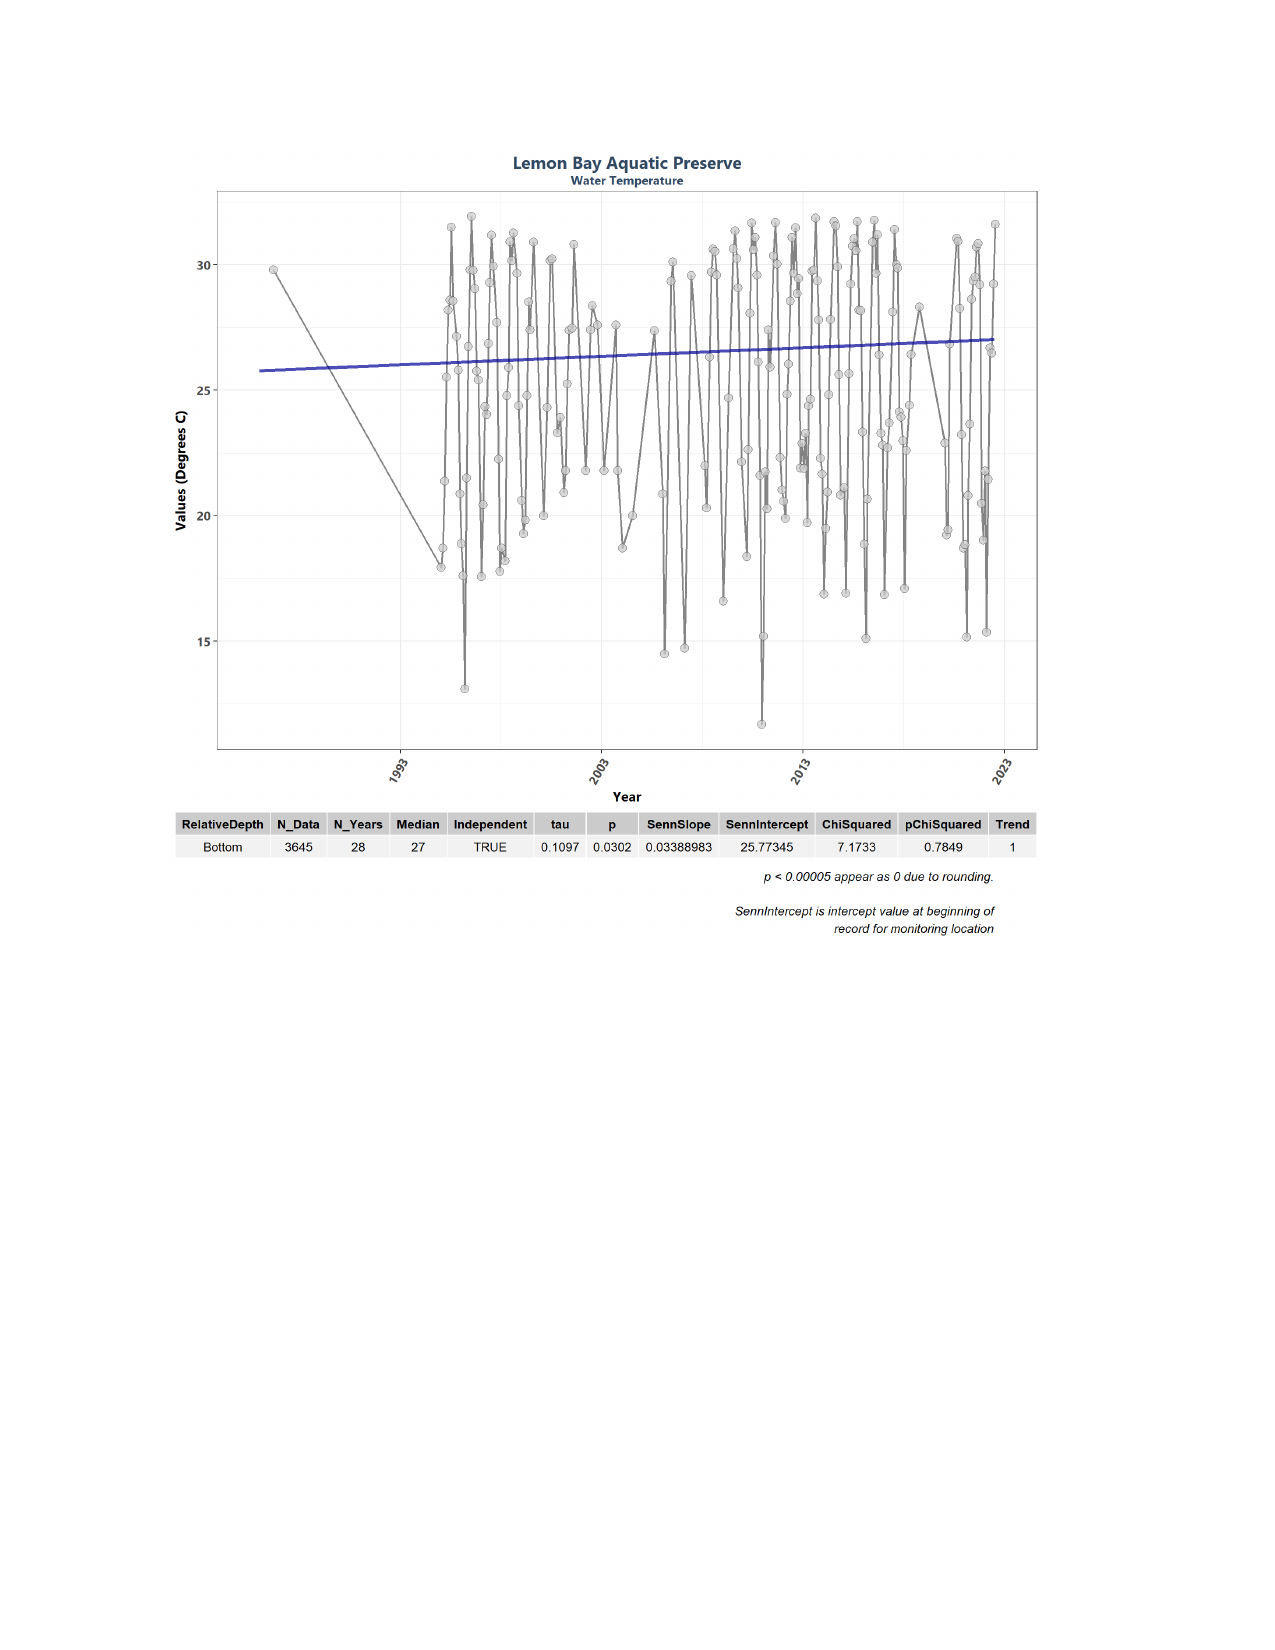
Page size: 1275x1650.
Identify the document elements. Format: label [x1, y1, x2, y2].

picture [168, 150, 1044, 938]
